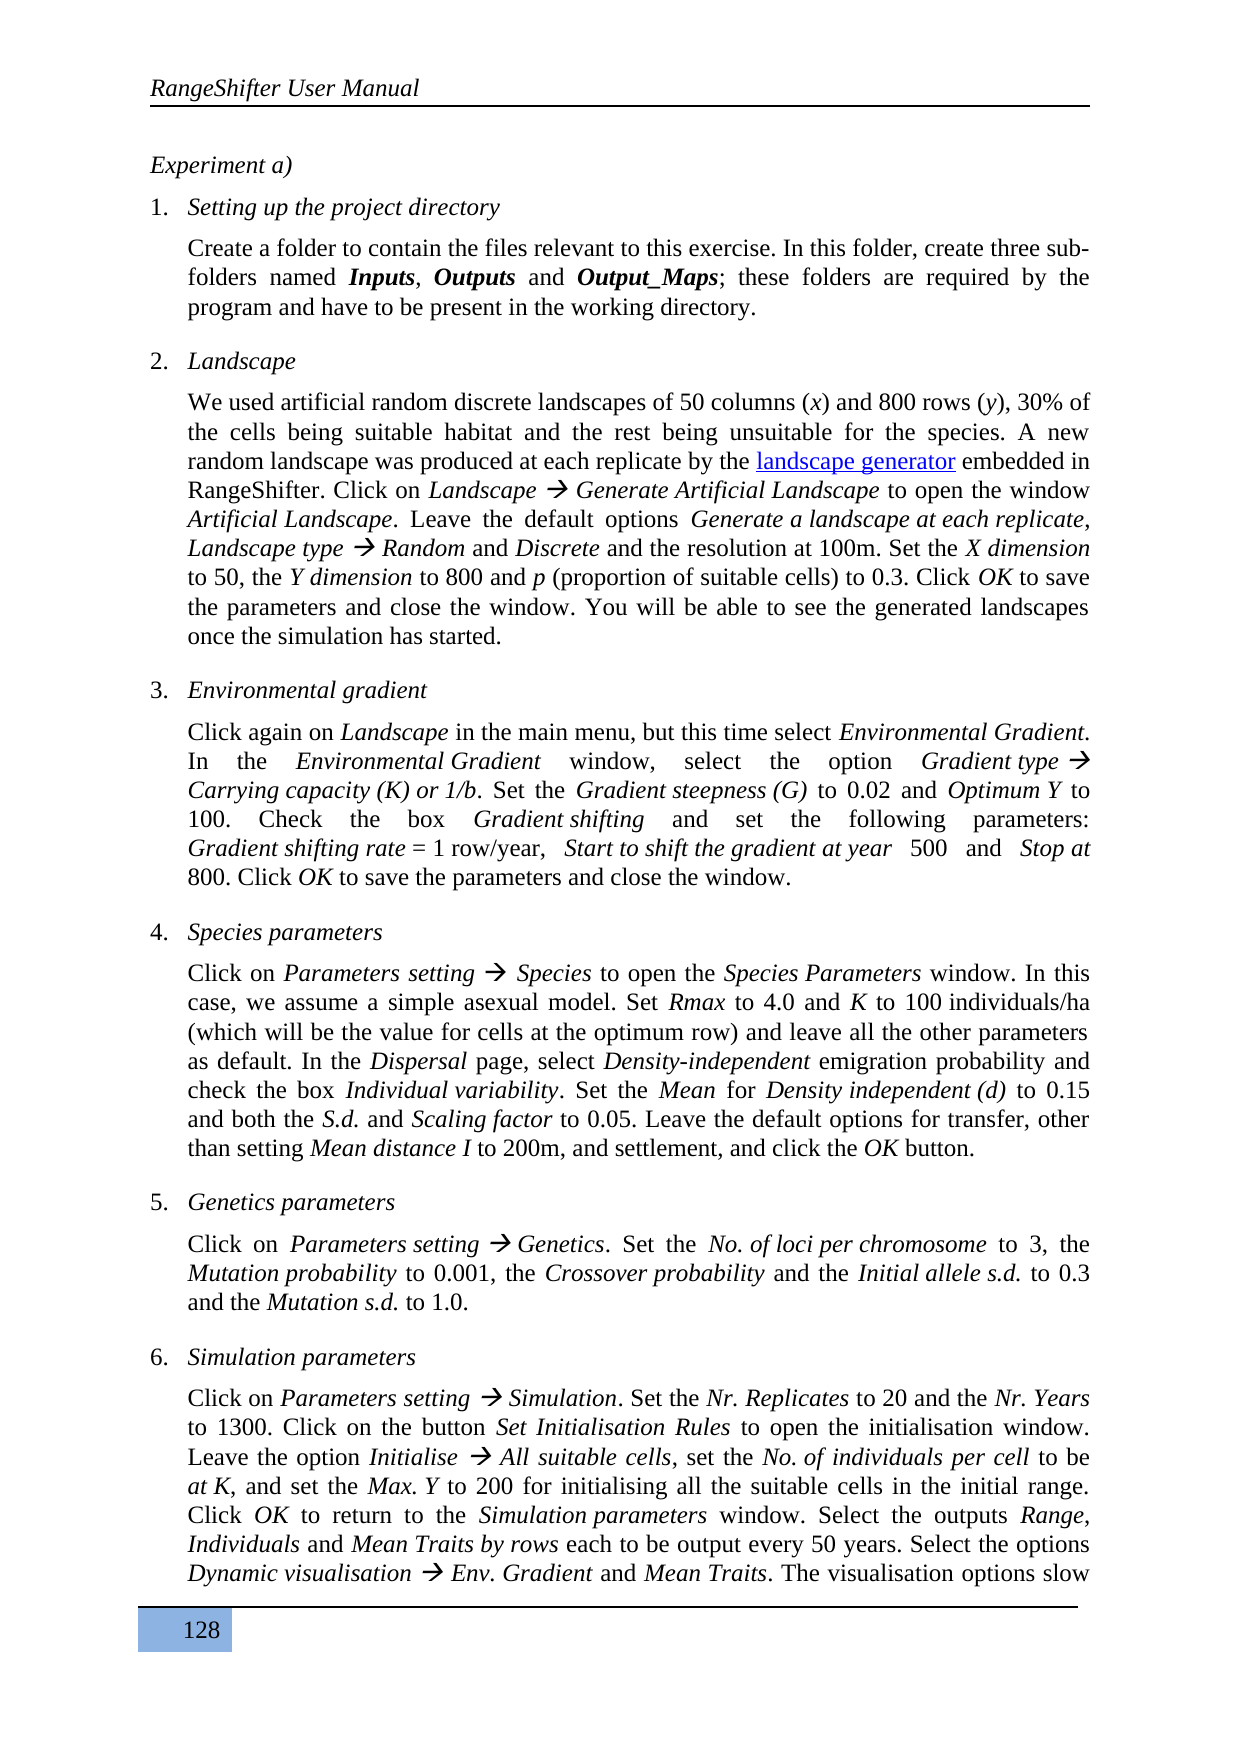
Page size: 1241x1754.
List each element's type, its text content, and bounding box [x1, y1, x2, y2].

text Environmental gradient [150, 675, 1090, 704]
text Click again on Landscape in the main menu, but this time select Environmental Gradient. In the Environmental Gradient window, select the option Gradient type Carrying capacity (K) or 1/b. Set the Gradient steepness (G) to 0.02 and Optimum Y to 100. Check the box Gradient shifting and set the following parameters: Gradient shifting rate = 1 row/year, Start to shift the gradient at year 500 and Stop at 800. Click OK to save the parameters and close the window. [187, 717, 1090, 892]
subtitle Experiment a) [150, 150, 1090, 179]
text We used artificial random discrete landscapes of 50 columns (x) and 800 rows (y), 30% of the cells being suitable habitat and the rest being unsuitable for the species. A new random landscape was produced at each replicate by the landscape generator embedded in RangeShifter. Click on Landscape Generate Artificial Landscape to open the window Artificial Landscape. Leave the default options Generate a landscape at each replicate, Landscape type Random and Discrete and the resolution at 100m. Set the X dimension to 50, the Y dimension to 800 and p (proportion of suitable cells) to 0.3. Click OK to save the parameters and close the window. You will be able to see the generated landscapes once the simulation has started. [187, 387, 1090, 650]
text Landscape [150, 346, 1090, 375]
text Click on Parameters setting Genetics. Set the No. of loci per chromosome to 3, the Mutation probability to 0.001, the Crossover probability and the Initial allele s.d. to 0.3 and the Mutation s.d. to 1.0. [187, 1229, 1090, 1317]
text Species parameters [150, 917, 1090, 946]
text Simulation parameters [150, 1342, 1090, 1371]
list Setting up the project directory [150, 192, 1090, 221]
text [187, 1383, 1090, 1587]
text Genetics parameters [150, 1187, 1090, 1217]
text Create a folder to contain the files relevant to this exercise. In this folder, create three sub-folders named Inputs, Outputs and Output_Maps; these folders are required by the program and have to be present in the working directory. [187, 233, 1090, 321]
text Click on Parameters setting Species to open the Species Parameters window. In this case, we assume a simple asexual model. Set Rmax to 4.0 and K to 100 individuals/ha (which will be the value for cells at the optimum row) and leave all the other parameters as default. In the Dispersal page, select Density-independent emigration probability and check the box Individual variability. Set the Mean for Density independent (d) to 0.15 and both the S.d. and Scaling factor to 0.05. Leave the default options for transfer, other than setting Mean distance I to 200m, and settlement, and click the OK button. [187, 958, 1090, 1162]
